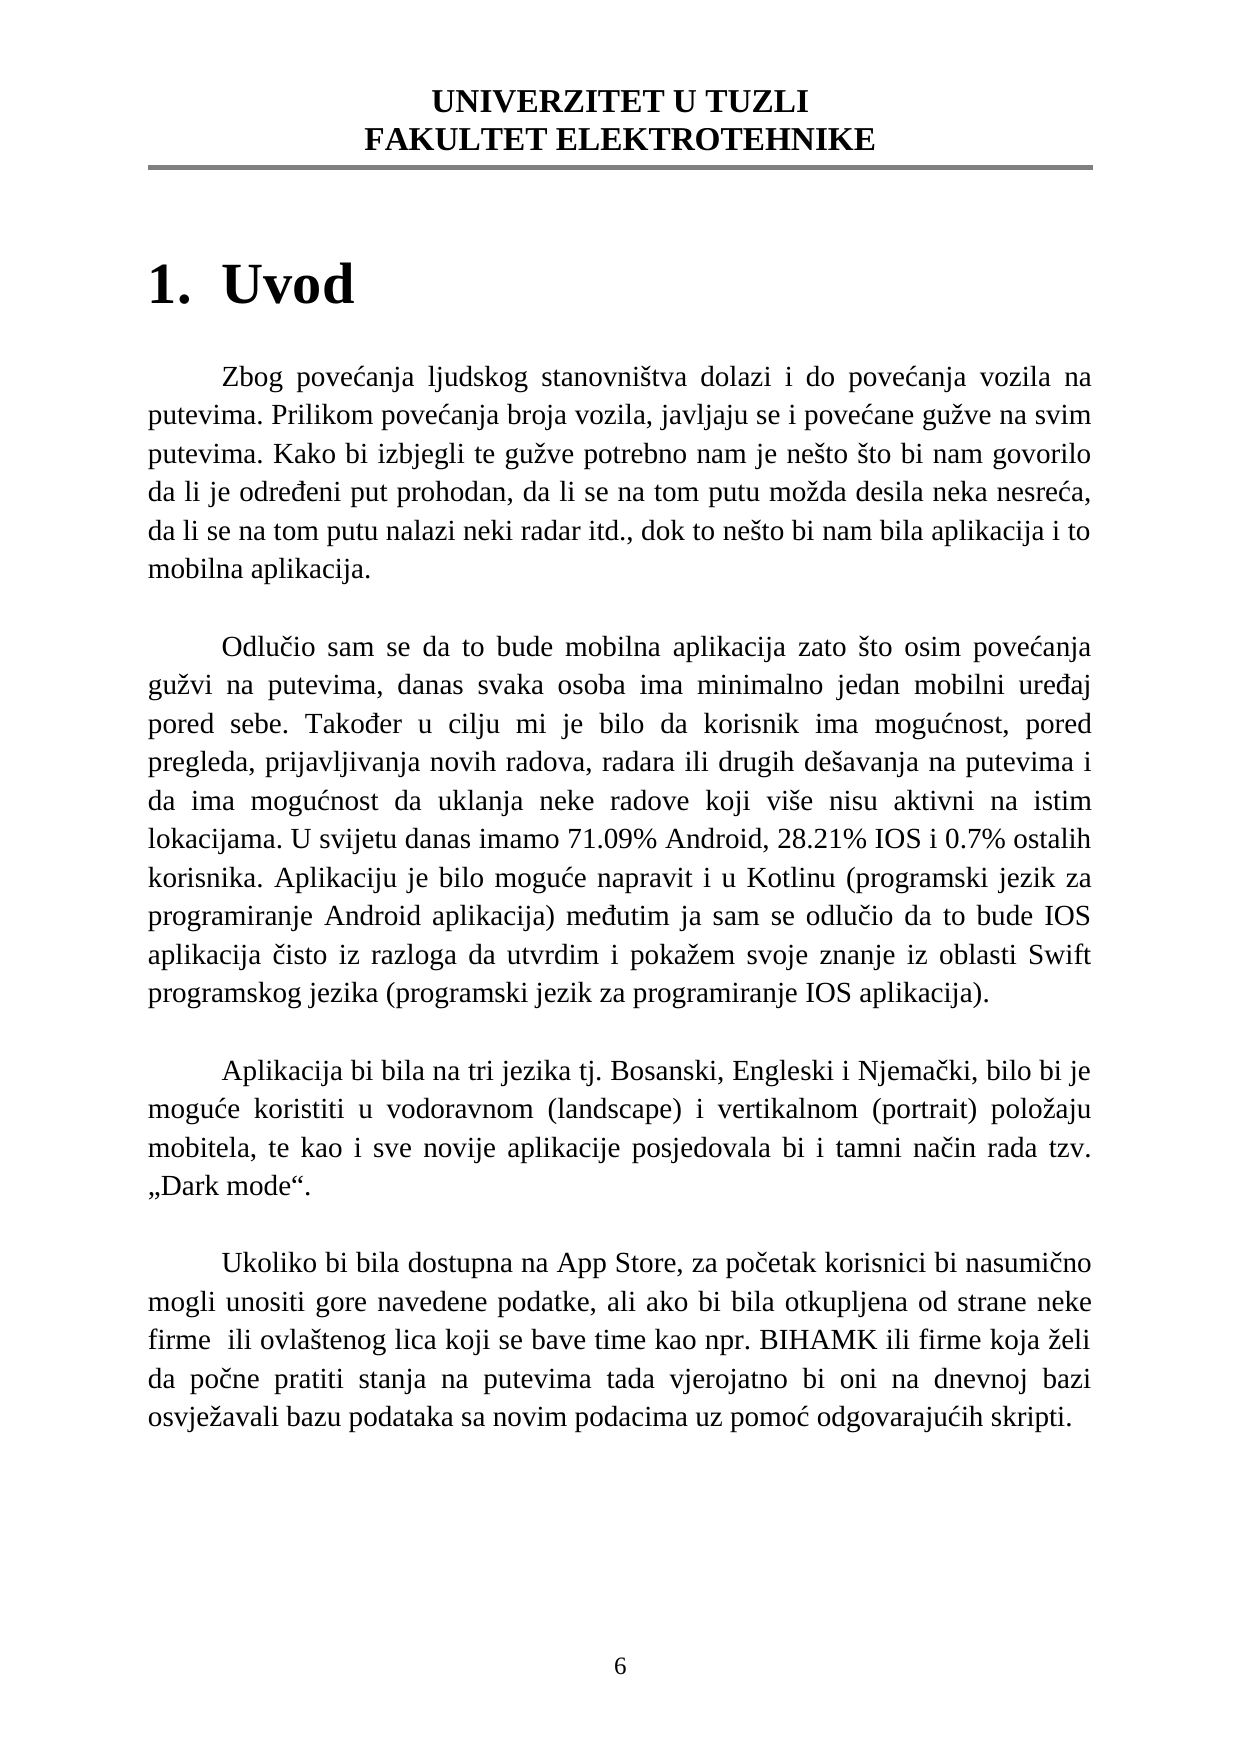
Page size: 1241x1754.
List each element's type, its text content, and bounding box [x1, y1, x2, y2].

text Ukoliko bi bila dostupna na App Store, za početak korisnici bi nasumično mogli unositi gore navedene podatke, ali ako bi bila otkupljena od strane neke firme ili ovlaštenog lica koji se bave time kao npr. BIHAMK ili firme koja želi da počne pratiti stanja na putevima tada vjerojatno bi oni na dnevnoj bazi osvježavali bazu podataka sa novim podacima uz pomoć odgovarajućih skripti. [148, 1245, 1093, 1433]
subtitle Uvod [148, 249, 1093, 316]
text Aplikacija bi bila na tri jezika tj. Bosanski, Engleski i Njemački, bilo bi je moguće koristiti u vodoravnom (landscape) i vertikalnom (portrait) položaju mobitela, te kao i sve novije aplikacije posjedovala bi i tamni način rada tzv. „Dark mode“. [148, 1053, 1093, 1202]
text Zbog povećanja ljudskog stanovništva dolazi i do povećanja vozila na putevima. Prilikom povećanja broja vozila, javljaju se i povećane gužve na svim putevima. Kako bi izbjegli te gužve potrebno nam je nešto što bi nam govorilo da li je određeni put prohodan, da li se na tom putu možda desila neka nesreća, da li se na tom putu nalazi neki radar itd., dok to nešto bi nam bila aplikacija i to mobilna aplikacija. [148, 359, 1093, 585]
text Odlučio sam se da to bude mobilna aplikacija zato što osim povećanja gužvi na putevima, danas svaka osoba ima minimalno jedan mobilni uređaj pored sebe. Također u cilju mi je bilo da korisnik ima mogućnost, pored pregleda, prijavljivanja novih radova, radara ili drugih dešavanja na putevima i da ima mogućnost da uklanja neke radove koji više nisu aktivni na istim lokacijama. U svijetu danas imamo 71.09% Android, 28.21% IOS i 0.7% ostalih korisnika. Aplikaciju je bilo moguće napravit i u Kotlinu (programski jezik za programiranje Android aplikacija) međutim ja sam se odlučio da to bude IOS aplikacija čisto iz razloga da utvrdim i pokažem svoje znanje iz oblasti Swift programskog jezika (programski jezik za programiranje IOS aplikacija). [148, 629, 1093, 1009]
